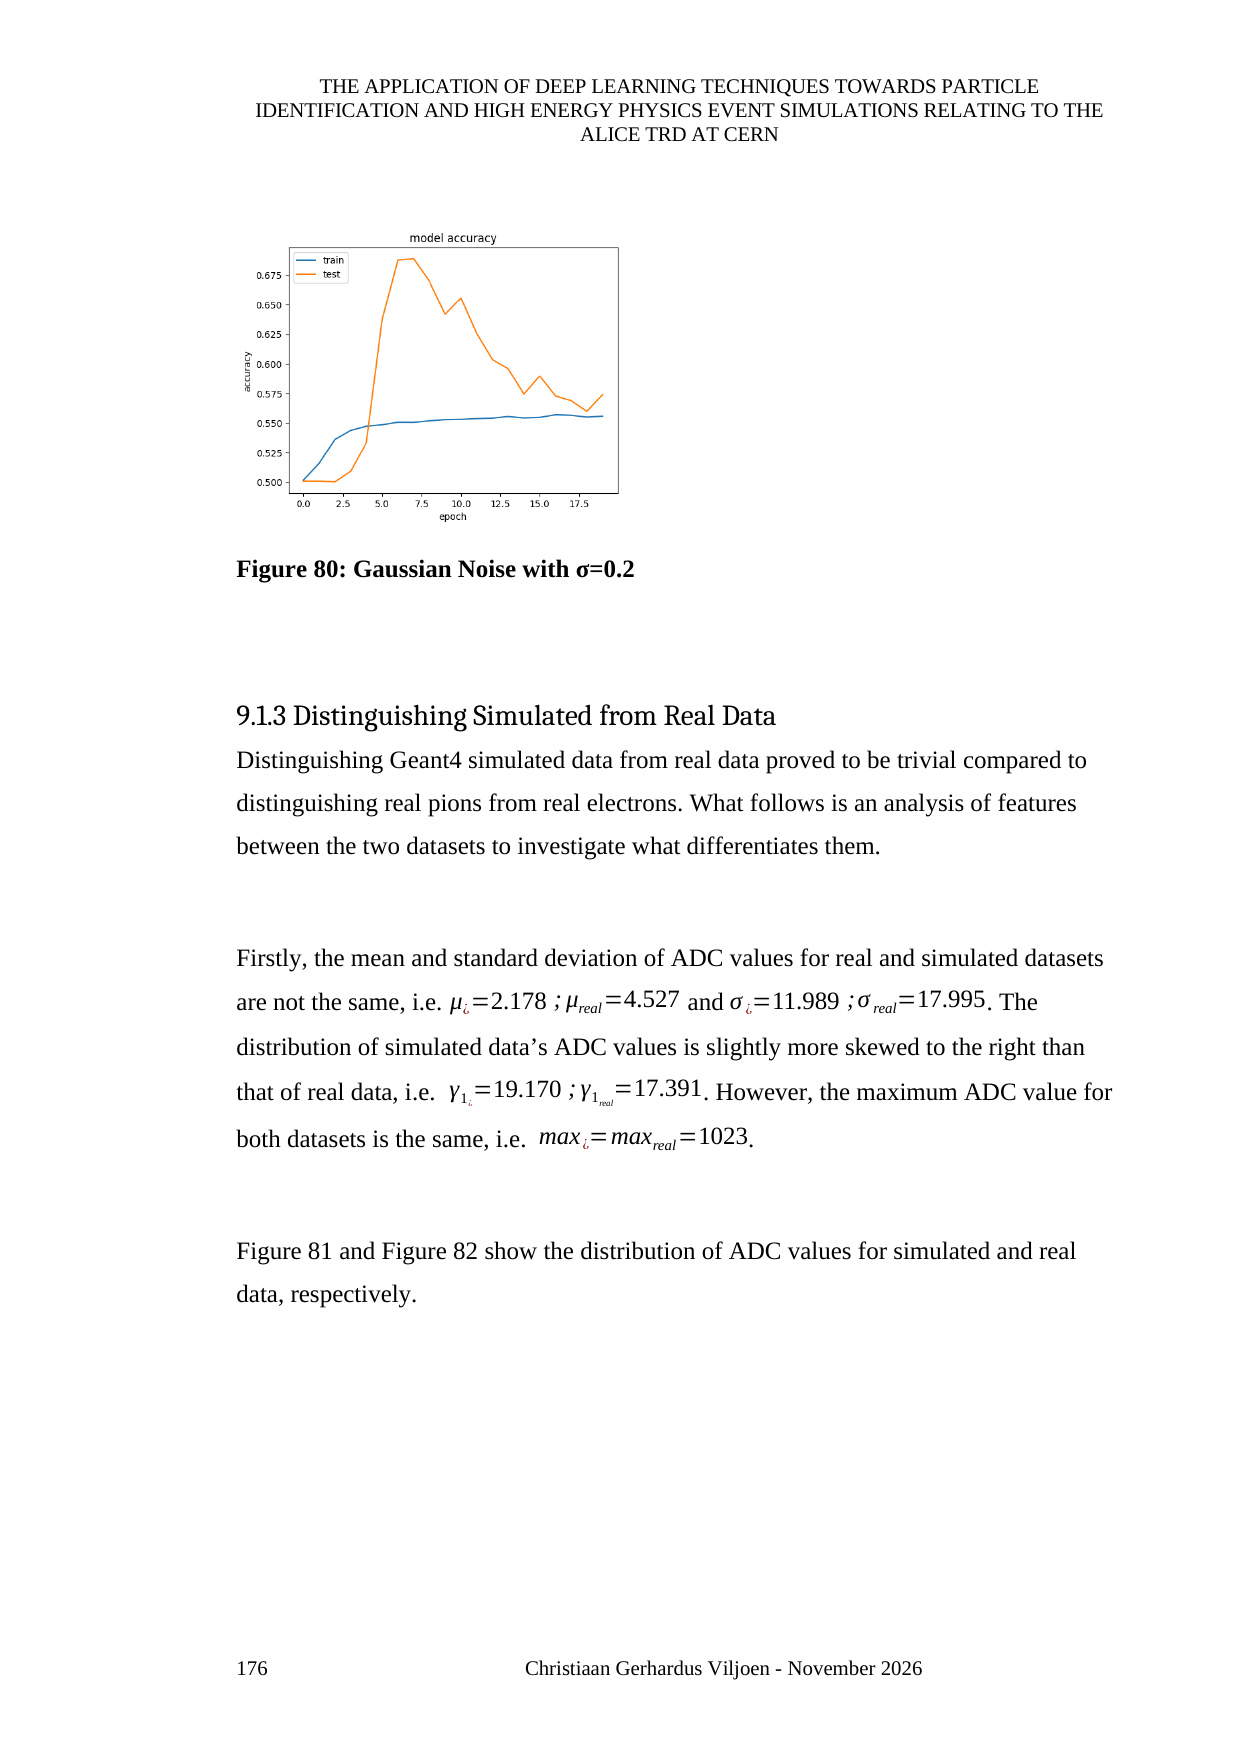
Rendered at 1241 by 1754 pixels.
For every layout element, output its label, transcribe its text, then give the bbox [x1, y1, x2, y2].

text Distinguishing Geant4 simulated data from real data proved to be trivial compared to distinguishing real pions from real electrons. What follows is an analysis of features between the two datasets to investigate what differentiates them. [236, 745, 1122, 860]
text Figure 66 and Figure 67 show the distribution of ADC values for simulated and real data, respectively. [236, 1236, 1122, 1308]
subtitle Distinguishing Simulated from Real Data [236, 699, 1122, 733]
picture [236, 226, 626, 528]
text Firstly, the mean and standard deviation of ADC values for real and simulated datasets are not the same, i.e. and . The distribution of simulated data’s ADC values is slightly more skewed to the right than that of real data, i.e. . However, the maximum ADC value for both datasets is the same, i.e. . [236, 943, 1122, 1154]
